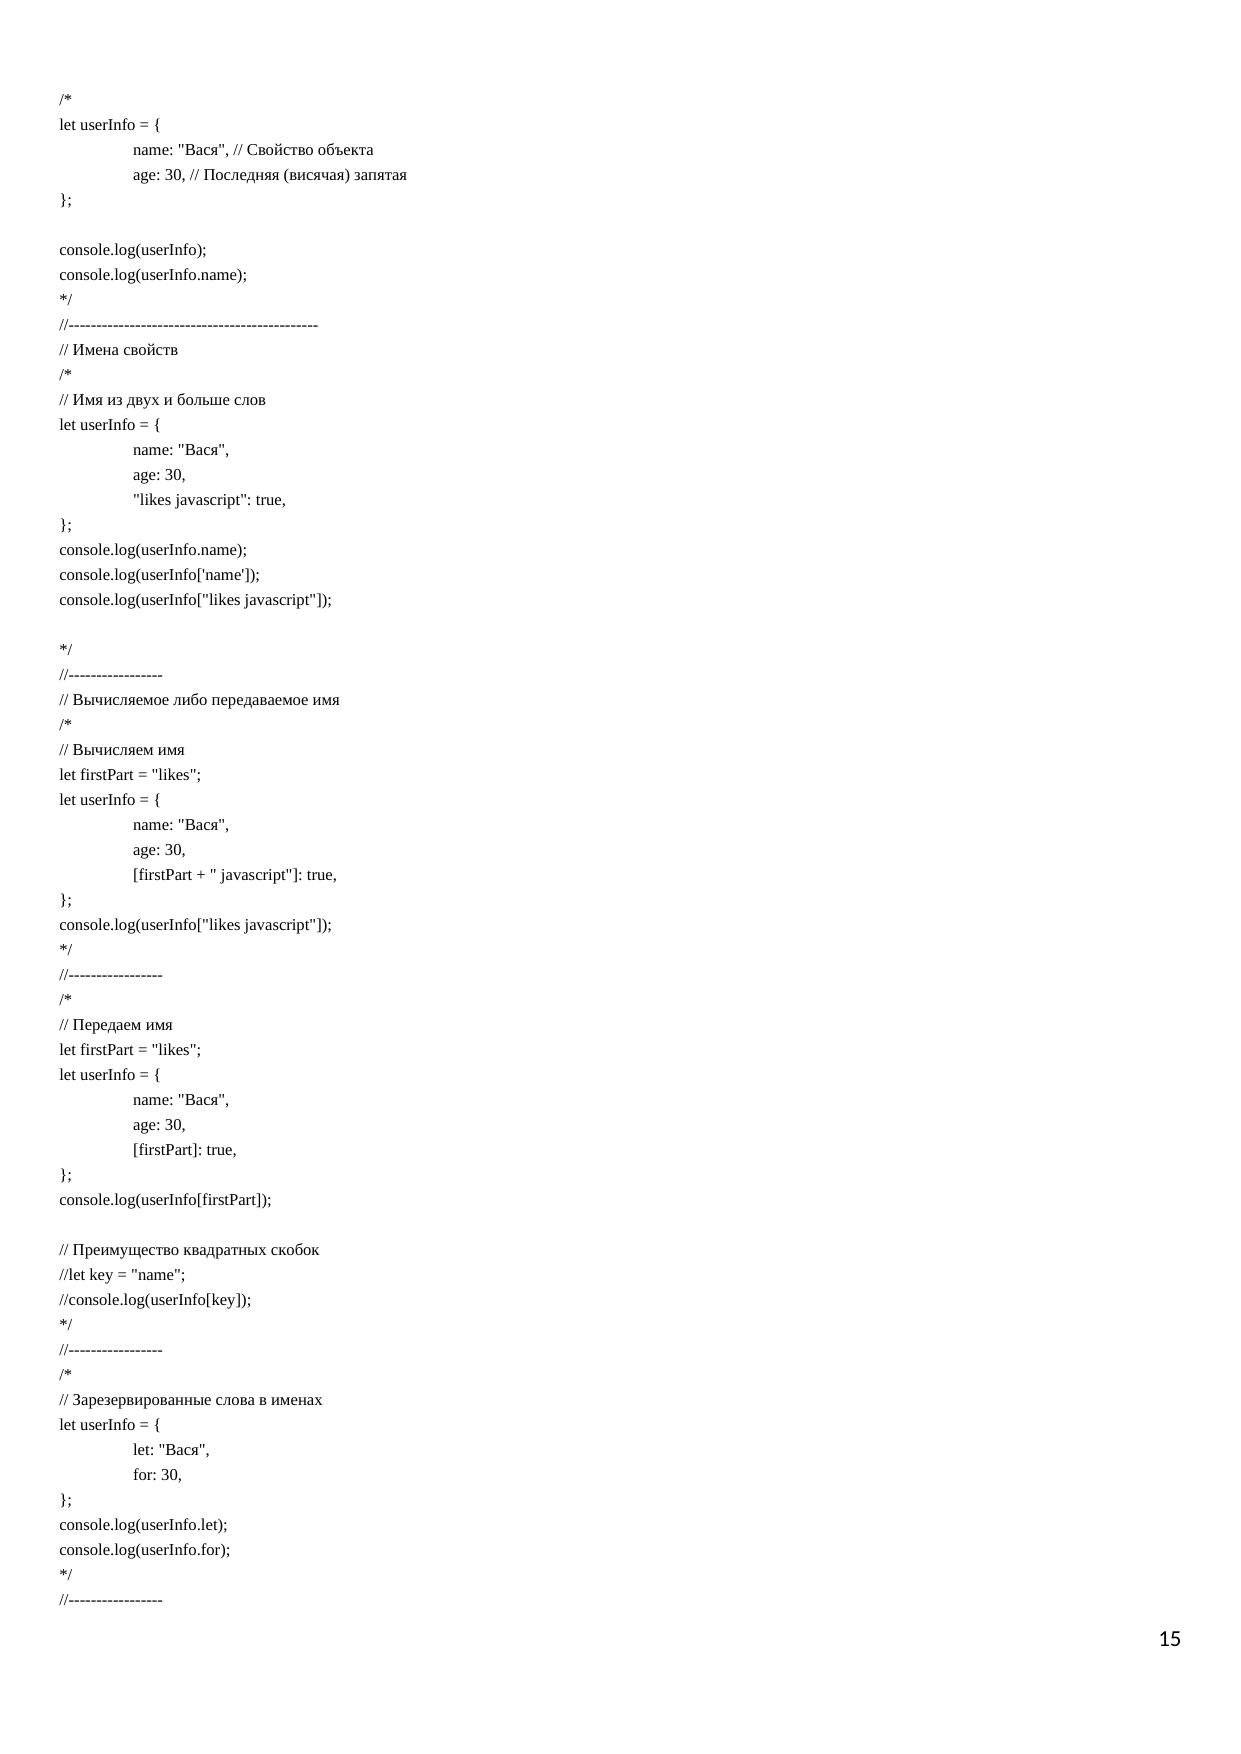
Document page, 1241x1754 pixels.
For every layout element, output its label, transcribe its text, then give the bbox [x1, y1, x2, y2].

text //--------------------------------------------- [59, 309, 1181, 334]
text "likes javascript": true, [59, 484, 1181, 509]
text let userInfo = { [59, 109, 1181, 134]
text let userInfo = { [59, 784, 1181, 809]
text console.log(userInfo.for); [59, 1534, 1181, 1559]
text */ [59, 634, 1181, 659]
text console.log(userInfo['name']); [59, 559, 1181, 584]
text //----------------- [59, 659, 1181, 684]
text console.log(userInfo["likes javascript"]); [59, 584, 1181, 609]
text let userInfo = { [59, 1059, 1181, 1084]
text // Передаем имя [59, 1009, 1181, 1034]
text let firstPart = "likes"; [59, 1034, 1181, 1059]
text */ [59, 1559, 1181, 1584]
text // Преимущество квадратных скобок [59, 1234, 1181, 1259]
text //let key = "name"; [59, 1259, 1181, 1284]
text // Имена свойств [59, 334, 1181, 359]
text age: 30, // Последняя (висячая) запятая [59, 159, 1181, 184]
text // Имя из двух и больше слов [59, 384, 1181, 409]
text name: "Вася", [59, 434, 1181, 459]
text /* [59, 359, 1181, 384]
text console.log(userInfo[firstPart]); [59, 1184, 1181, 1209]
text /* [59, 1359, 1181, 1384]
text let userInfo = { [59, 409, 1181, 434]
text }; [59, 509, 1181, 534]
text //----------------- [59, 959, 1181, 984]
text }; [59, 184, 1181, 209]
text */ [59, 934, 1181, 959]
text */ [59, 1309, 1181, 1334]
text let userInfo = { [59, 1409, 1181, 1434]
text //----------------- [59, 1334, 1181, 1359]
text /* [59, 709, 1181, 734]
text // Вычисляем имя [59, 734, 1181, 759]
text /* [59, 984, 1181, 1009]
text }; [59, 1484, 1181, 1509]
text name: "Вася", [59, 1084, 1181, 1109]
text */ [59, 284, 1181, 309]
text //console.log(userInfo[key]); [59, 1284, 1181, 1309]
text //----------------- [59, 1584, 1181, 1609]
text // Зарезервированные слова в именах [59, 1384, 1181, 1409]
text age: 30, [59, 834, 1181, 859]
text name: "Вася", // Свойство объекта [59, 134, 1181, 159]
text [firstPart + " javascript"]: true, [59, 859, 1181, 884]
text let: "Вася", [59, 1434, 1181, 1459]
text let firstPart = "likes"; [59, 759, 1181, 784]
text age: 30, [59, 1109, 1181, 1134]
text console.log(userInfo); [59, 234, 1181, 259]
text for: 30, [59, 1459, 1181, 1484]
text [firstPart]: true, [59, 1134, 1181, 1159]
text console.log(userInfo.name); [59, 259, 1181, 284]
text }; [59, 1159, 1181, 1184]
text // Вычисляемое либо передаваемое имя [59, 684, 1181, 709]
text console.log(userInfo["likes javascript"]); [59, 909, 1181, 934]
text name: "Вася", [59, 809, 1181, 834]
text }; [59, 884, 1181, 909]
text console.log(userInfo.name); [59, 534, 1181, 559]
text /* [59, 84, 1181, 109]
text age: 30, [59, 459, 1181, 484]
text console.log(userInfo.let); [59, 1509, 1181, 1534]
